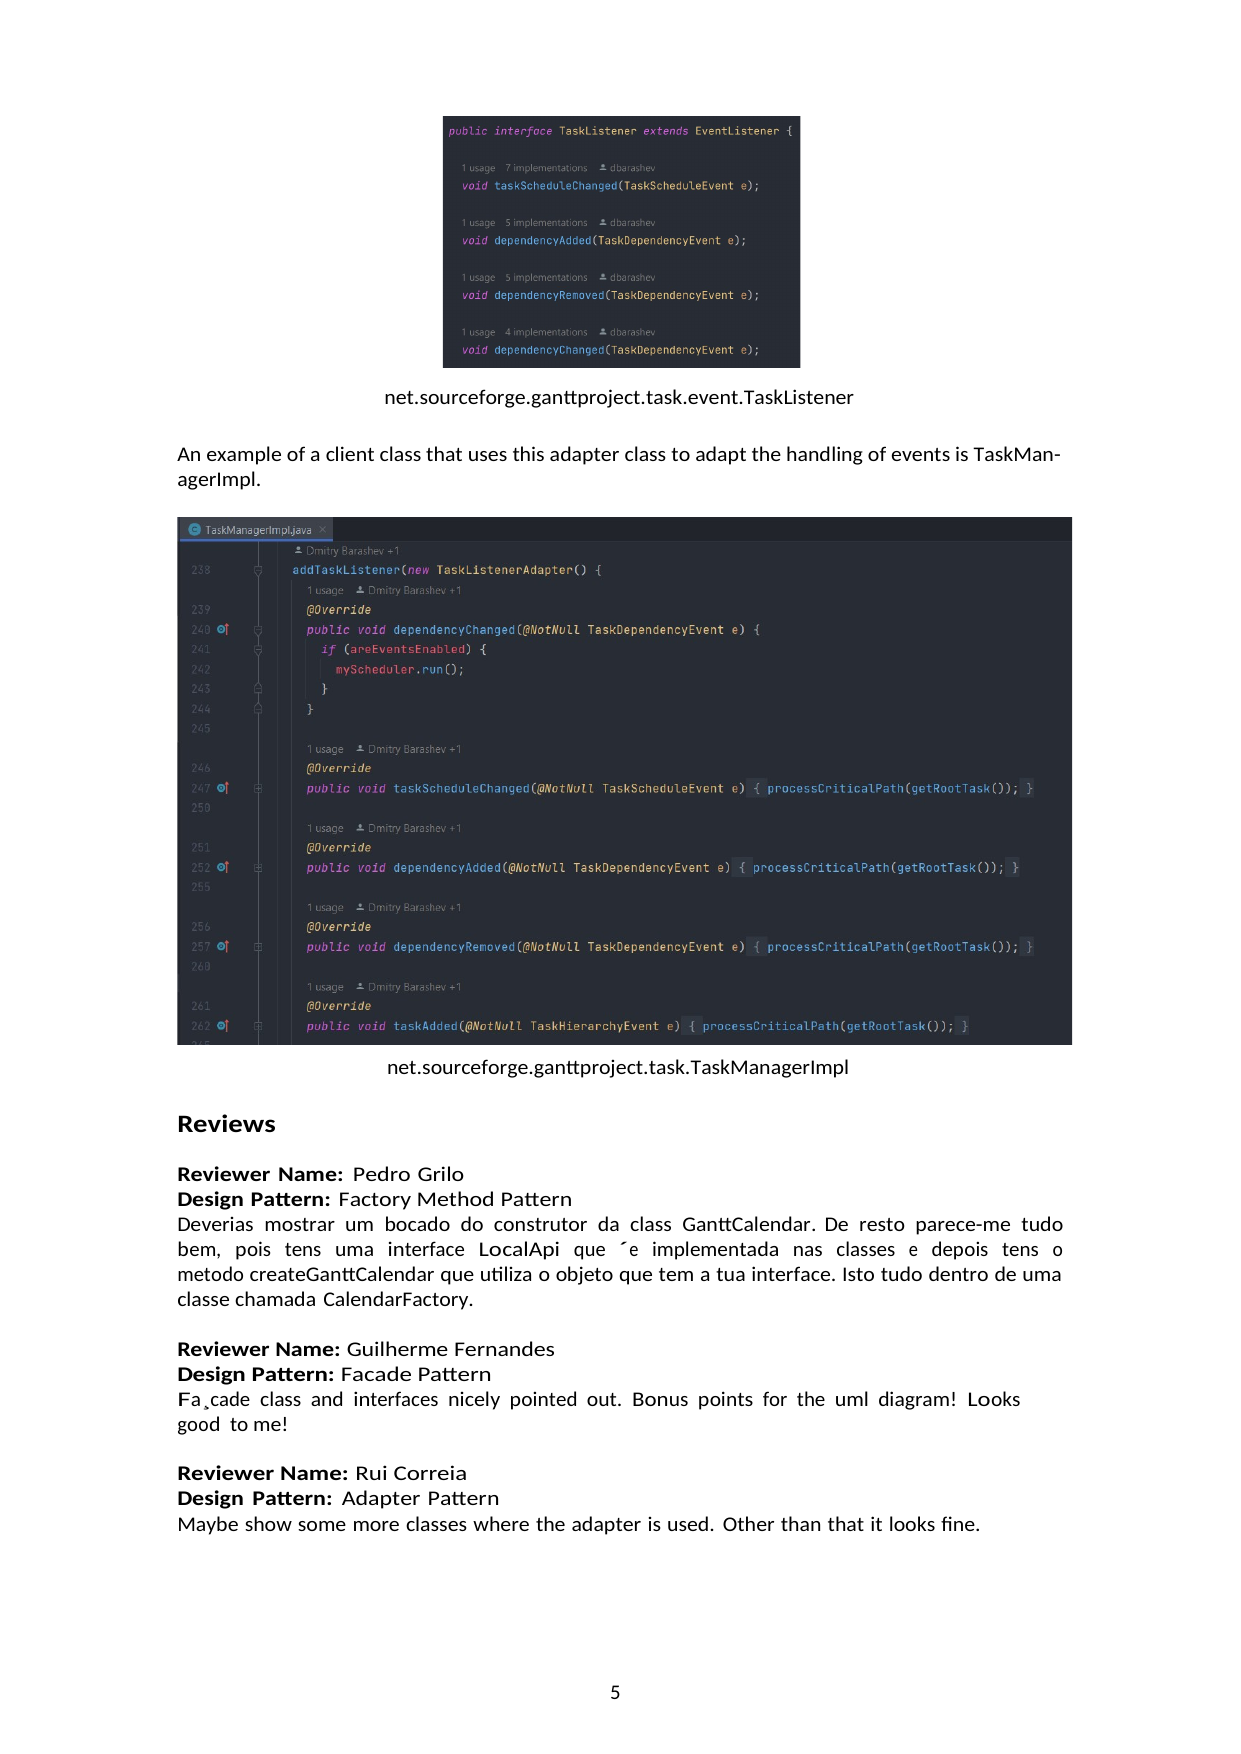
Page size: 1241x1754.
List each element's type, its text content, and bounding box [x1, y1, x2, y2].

picture [177, 517, 1073, 1045]
text Fa¸cade class and interfaces nicely pointed out. Bonus points for the uml diagram! Looks good to me! [177, 1386, 1064, 1436]
text net.sourceforge.ganttproject.task.TaskManagerImpl [387, 523, 1126, 1080]
text net.sourceforge.ganttproject.task.event.TaskListener [384, 384, 1126, 409]
text Design Pattern: Factory Method Pattern [177, 1187, 1126, 1212]
text Maybe show some more classes where the adapter is used. Other than that it looks fine. [177, 1511, 1126, 1536]
text Deverias mostrar um bocado do construtor da class GanttCalendar. De resto parece-me tudo bem, pois tens uma interface LocalApi que ´e implementada nas classes e depois tens o metodo createGanttCalendar que utiliza o objeto que tem a tua interface. Isto tudo dentro de uma classe chamada CalendarFactory. [177, 1212, 1063, 1312]
text Design Pattern: Facade Pattern [177, 1361, 1126, 1386]
text Reviewer Name: Guilherme Fernandes [177, 1336, 1126, 1361]
text Design Pattern: Adapter Pattern [177, 1486, 1126, 1511]
text An example of a client class that uses this adapter class to adapt the handling of events is TaskMan- agerImpl. [177, 442, 1063, 491]
text Reviewer Name: Rui Correia [177, 1461, 1126, 1486]
subtitle Reviews [177, 1108, 1126, 1138]
picture [442, 116, 801, 368]
text Reviewer Name: Pedro Grilo [177, 1162, 1126, 1187]
